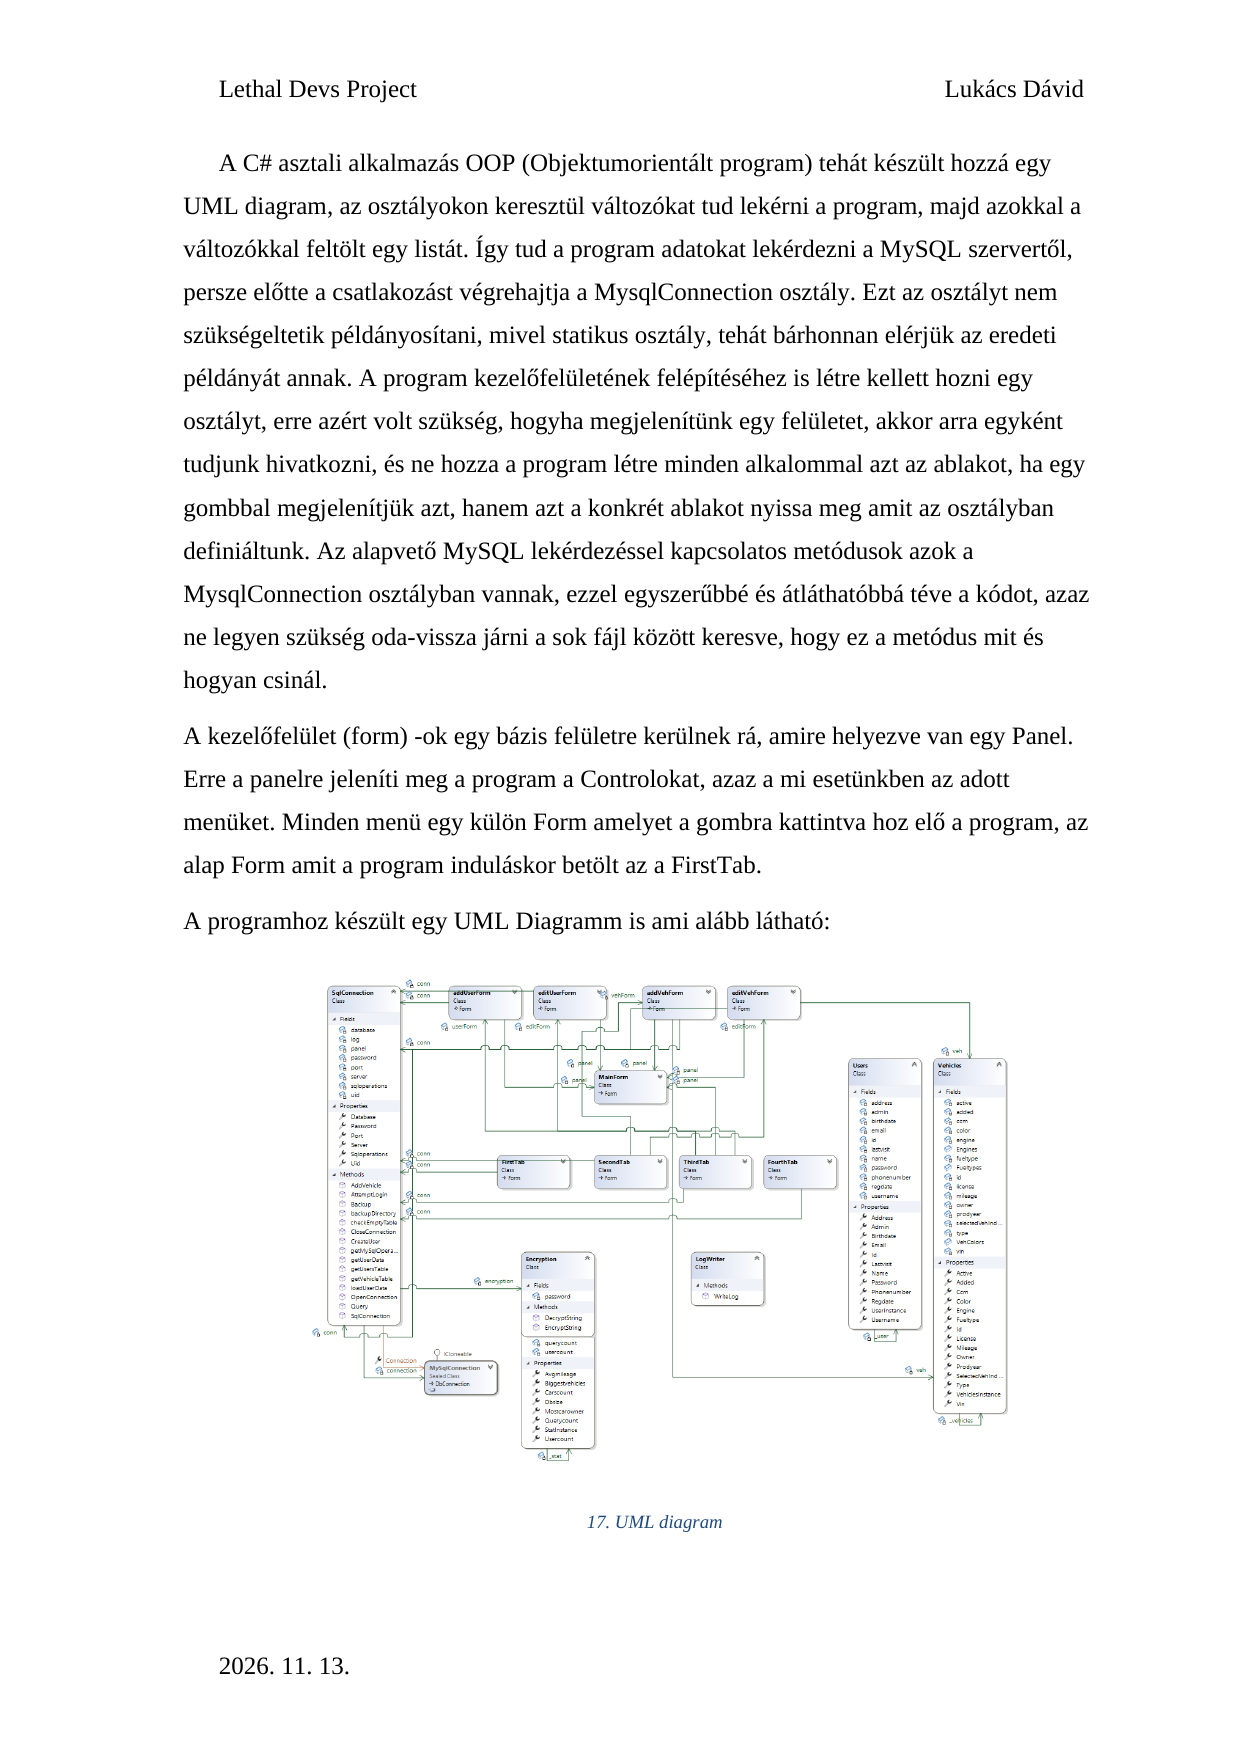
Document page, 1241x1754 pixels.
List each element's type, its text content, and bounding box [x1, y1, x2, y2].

text A C# asztali alkalmazás OOP (Objektumorientált program) tehát készült hozzá egy UML diagram, az osztályokon keresztül változókat tud lekérni a program, majd azokkal a változókkal feltölt egy listát. Így tud a program adatokat lekérdezni a MySQL szervertől, persze előtte a csatlakozást végrehajtja a MysqlConnection osztály. Ezt az osztályt nem szükségeltetik példányosítani, mivel statikus osztály, tehát bárhonnan elérjük az eredeti példányát annak. A program kezelőfelületének felépítéséhez is létre kellett hozni egy osztályt, erre azért volt szükség, hogyha megjelenítünk egy felületet, akkor arra egyként tudjunk hivatkozni, és ne hozza a program létre minden alkalommal azt az ablakot, ha egy gombbal megjelenítjük azt, hanem azt a konkrét ablakot nyissa meg amit az osztályban definiáltunk. Az alapvető MySQL lekérdezéssel kapcsolatos metódusok azok a MysqlConnection osztályban vannak, ezzel egyszerűbbé és átláthatóbbá téve a kódot, azaz ne legyen szükség oda-vissza járni a sok fájl között keresve, hogy ez a metódus mit és hogyan csinál. [183, 148, 1092, 694]
text A programhoz készült egy UML Diagramm is ami alább látható: [183, 906, 1092, 934]
text 17. UML diagram [183, 1511, 1092, 1532]
picture [218, 961, 1126, 1484]
text A kezelőfelület (form) -ok egy bázis felületre kerülnek rá, amire helyezve van egy Panel. Erre a panelre jeleníti meg a program a Controlokat, azaz a mi esetünkben az adott menüket. Minden menü egy külön Form amelyet a gombra kattintva hoz elő a program, az alap Form amit a program induláskor betölt az a FirstTab. [183, 721, 1092, 879]
